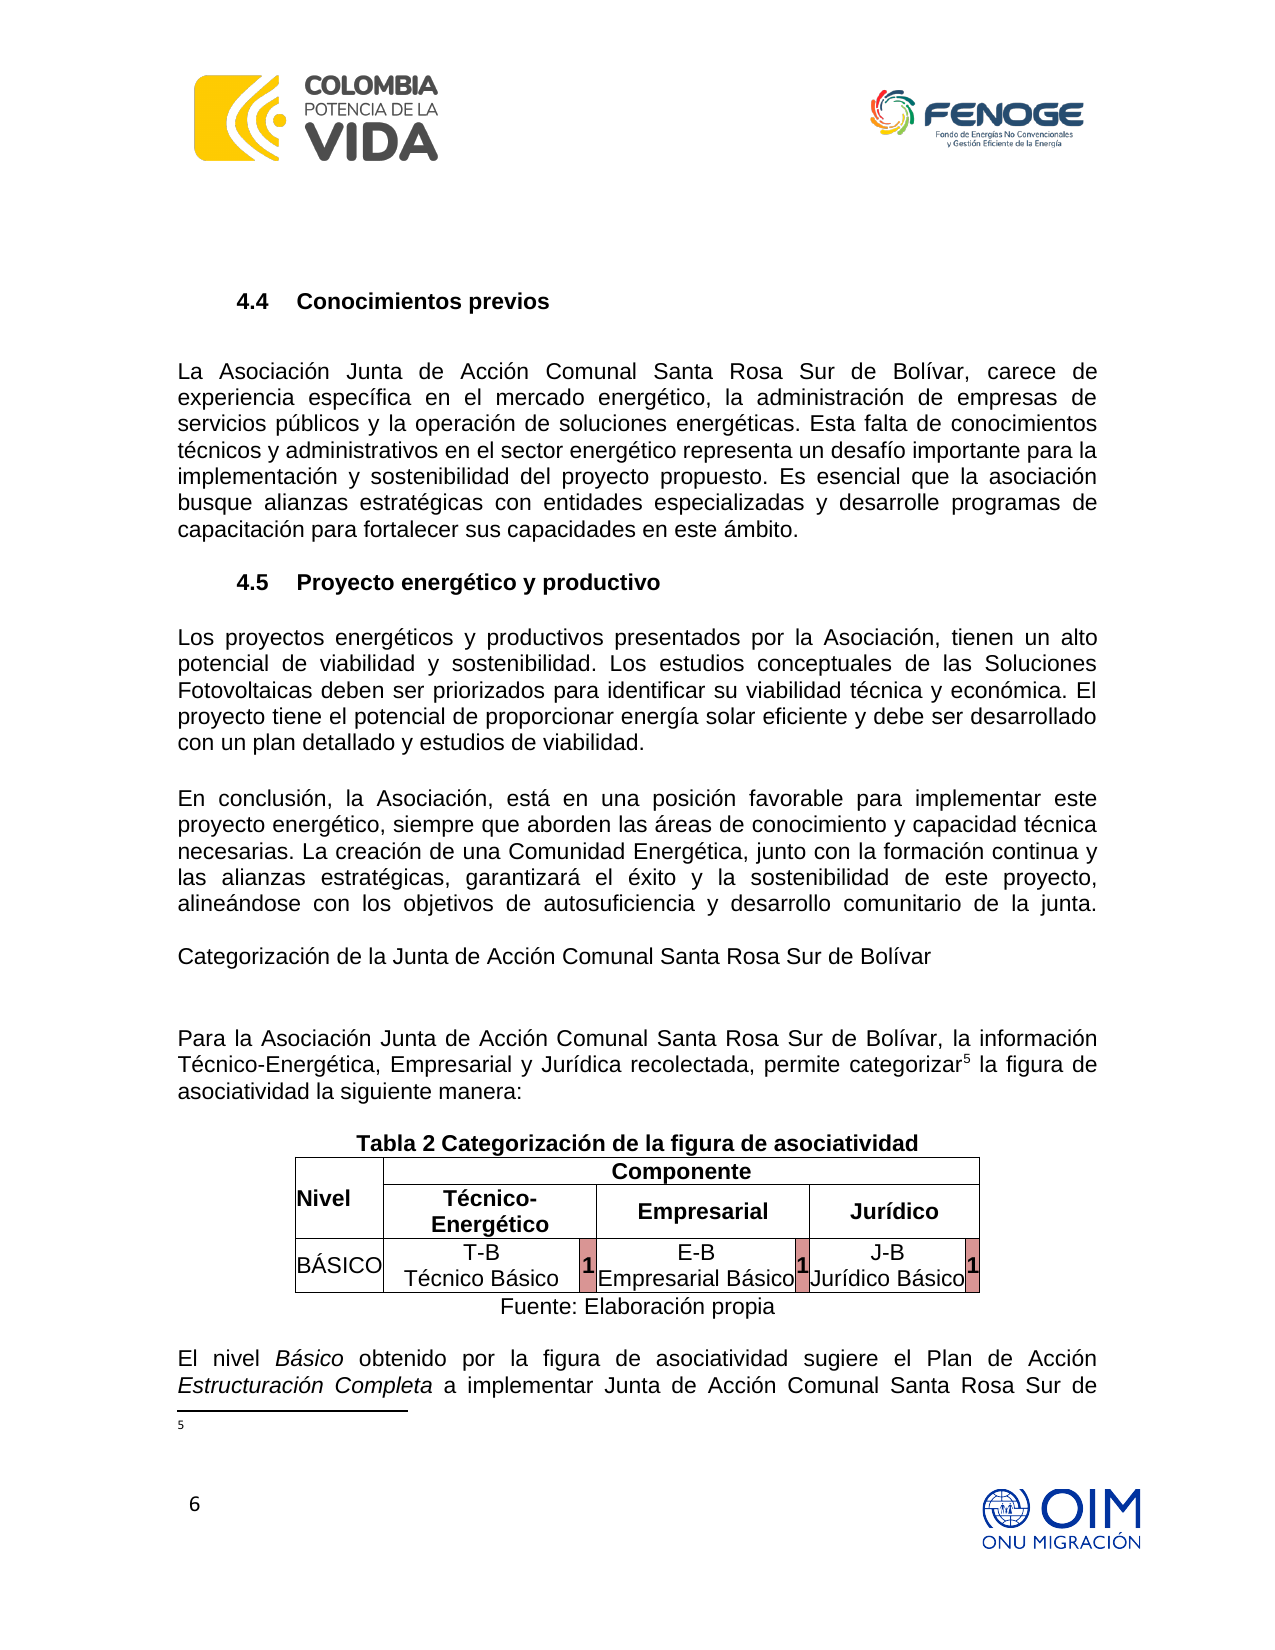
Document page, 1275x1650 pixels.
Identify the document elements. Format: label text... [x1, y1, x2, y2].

table_cell BÁSICO [296, 1239, 383, 1292]
text Tabla 2 Categorización de la figura de asociatividad [177, 1130, 1098, 1157]
table_header Nivel [296, 1158, 383, 1238]
text Los proyectos energéticos y productivos presentados por la Asociación, tienen un alto potencial de viabilidad y sostenibilidad. Los estudios conceptuales de las Soluciones Fotovoltaicas deben ser priorizados para identificar su viabilidad técnica y económica. El proyecto tiene el potencial de proporcionar energía solar eficiente y debe ser desarrollado con un plan detallado y estudios de viabilidad. [177, 624, 1098, 756]
table_cell J-B Jurídico Básico [810, 1239, 965, 1292]
picture [982, 1489, 1141, 1549]
table_cell 1 [796, 1239, 809, 1292]
picture [188, 73, 444, 163]
picture [869, 88, 1086, 148]
table_cell 1 [966, 1239, 979, 1292]
table_cell E-B Empresarial Básico [597, 1239, 795, 1292]
table_header Componente [384, 1158, 979, 1184]
subtitle Proyecto energético y productivo [236, 568, 1098, 595]
text La Asociación Junta de Acción Comunal Santa Rosa Sur de Bolívar, carece de experiencia específica en el mercado energético, la administración de empresas de servicios públicos y la operación de soluciones energéticas. Esta falta de conocimientos técnicos y administrativos en el sector energético representa un desafío importante para la implementación y sostenibilidad del proyecto propuesto. Es esencial que la asociación busque alianzas estratégicas con entidades especializadas y desarrolle programas de capacitación para fortalecer sus capacidades en este ámbito. [177, 358, 1098, 542]
text En conclusión, la Asociación, está en una posición favorable para implementar este proyecto energético, siempre que aborden las áreas de conocimiento y capacidad técnica necesarias. La creación de una Comunidad Energética, junto con la formación continua y las alianzas estratégicas, garantizará el éxito y la sostenibilidad de este proyecto, alineándose con los objetivos de autosuficiencia y desarrollo comunitario de la junta. Categorización de la Junta de Acción Comunal Santa Rosa Sur de Bolívar [177, 785, 1098, 969]
subtitle Conocimientos previos [236, 288, 1098, 314]
text Para la Asociación Junta de Acción Comunal Santa Rosa Sur de Bolívar, la información Técnico-Energética, Empresarial y Jurídica recolectada, permite categorizar la figura de asociatividad la siguiente manera: [177, 1025, 1098, 1104]
text Fuente: Elaboración propia [177, 1293, 1098, 1319]
table_cell Empresarial [597, 1185, 809, 1238]
table_cell Técnico-Energético [384, 1185, 596, 1238]
table_cell 1 [580, 1239, 596, 1292]
table_cell Jurídico [810, 1185, 979, 1238]
table_cell T-B Técnico Básico [384, 1239, 579, 1292]
